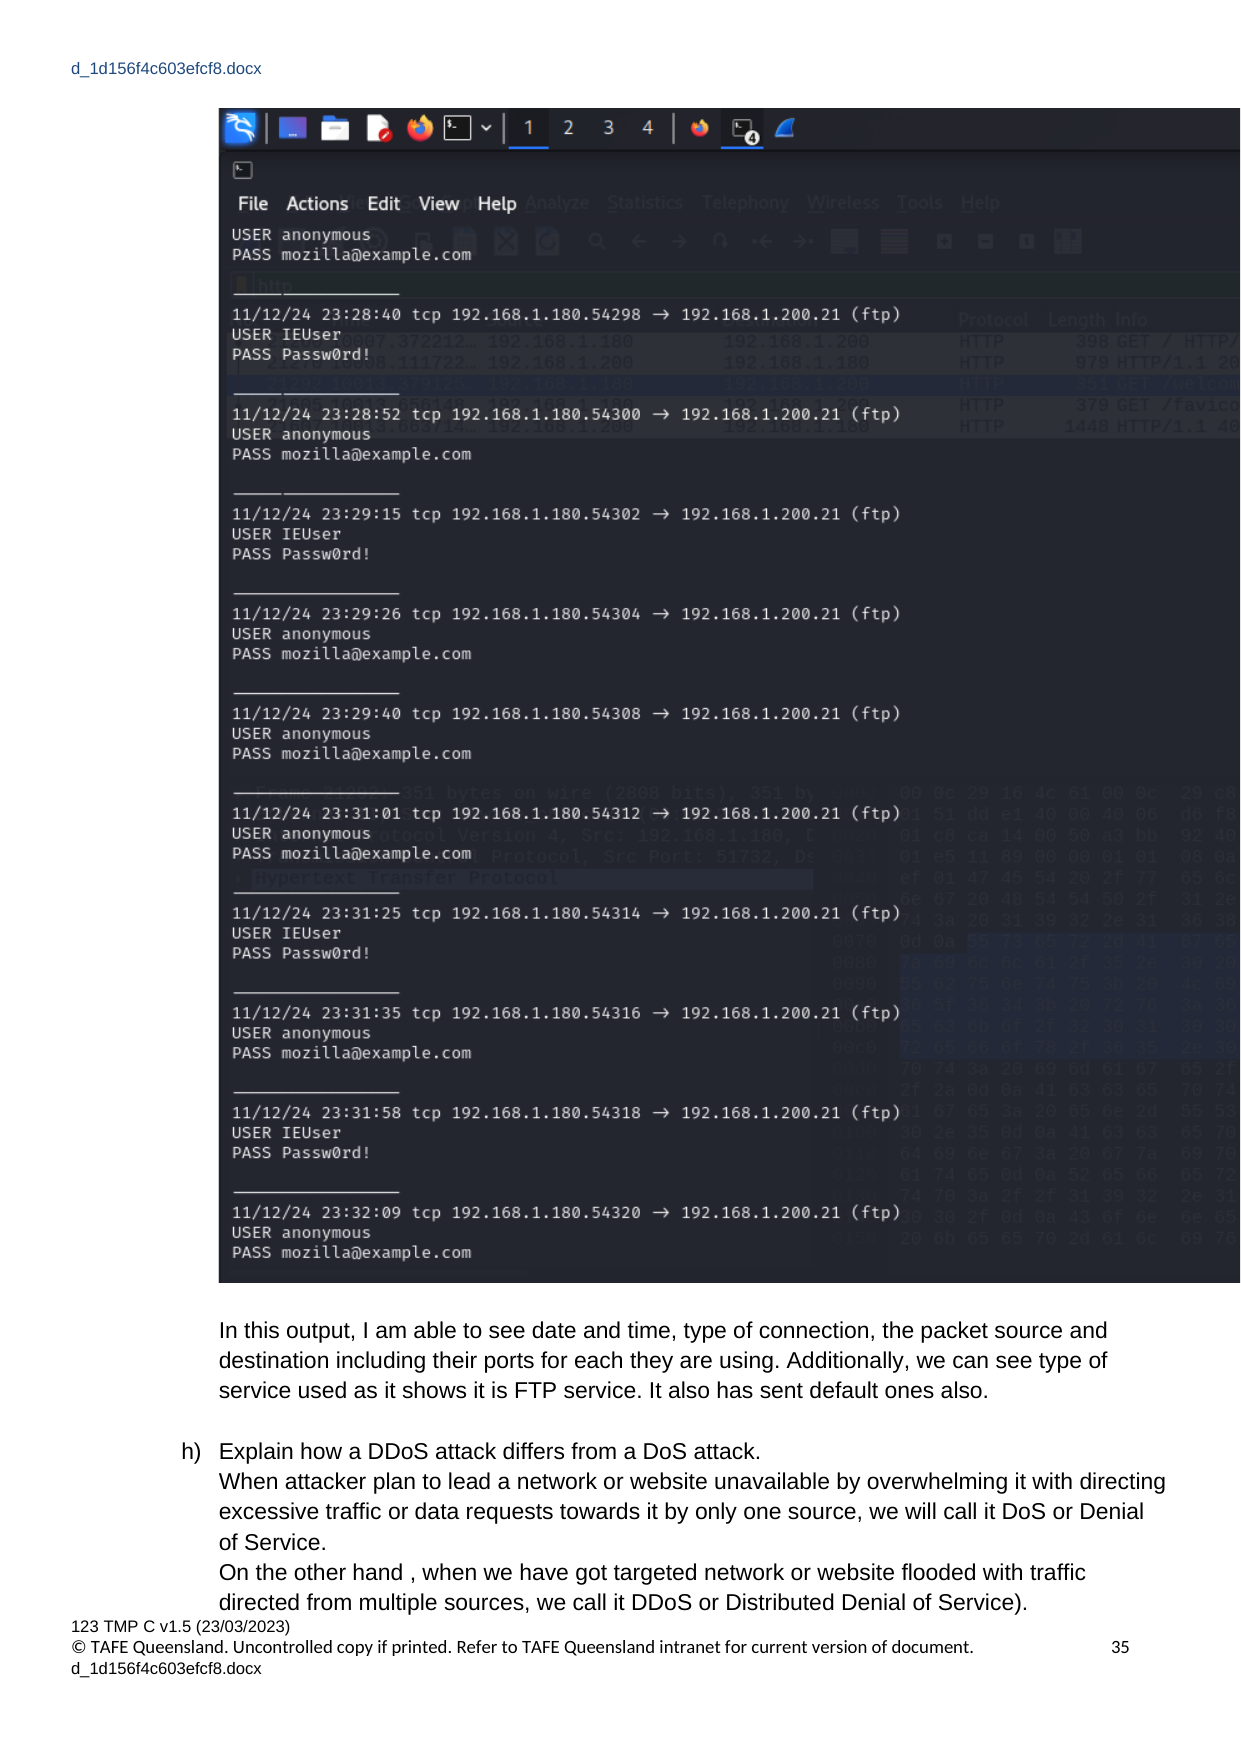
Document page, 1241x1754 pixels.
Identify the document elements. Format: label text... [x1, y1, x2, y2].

picture [218, 108, 1241, 1283]
list Explain how a DDoS attack differs from a DoS attack. [181, 1438, 1166, 1464]
list When attacker plan to lead a network or website unavailable by overwhelming it with directing excessive traffic or data requests towards it by only one source, we will call it DoS or Denial of Service. [218, 1468, 1166, 1555]
list In this output, I am able to see date and time, type of connection, the packet source and destination including their ports for each they are using. Additionally, we can see type of service used as it shows it is FTP service. It also has sent default ones also. [218, 1317, 1166, 1404]
list On the other hand , when we have got targeted network or website flooded with traffic directed from multiple sources, we call it DDoS or Distributed Denial of Service). [218, 1559, 1166, 1615]
